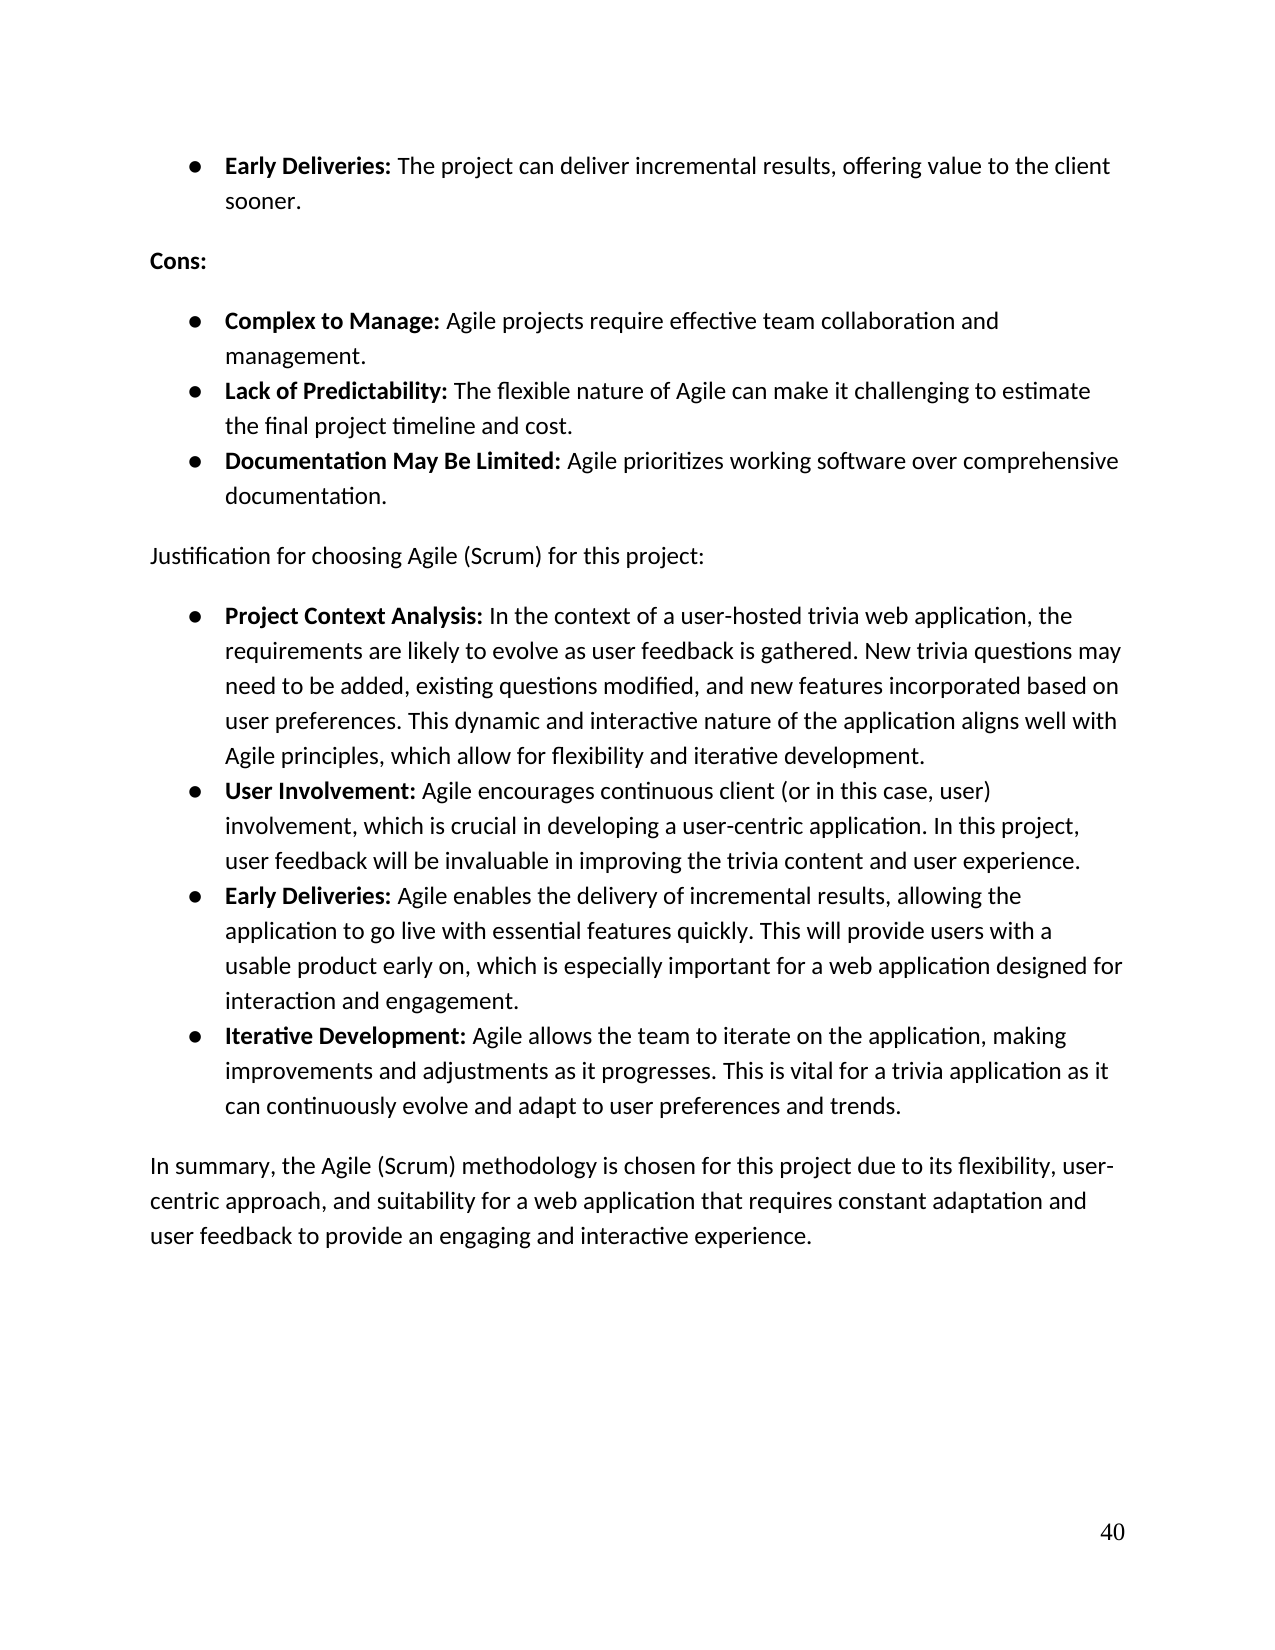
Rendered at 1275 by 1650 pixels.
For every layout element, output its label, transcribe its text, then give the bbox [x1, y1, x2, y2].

list Documentation May Be Limited: Agile prioritizes working software over comprehensive documentation. [187, 445, 1125, 511]
list User Involvement: Agile encourages continuous client (or in this case, user) involvement, which is crucial in developing a user-centric application. In this project, user feedback will be invaluable in improving the trivia content and user experience. [187, 775, 1125, 876]
list Early Deliveries: Agile enables the delivery of incremental results, allowing the application to go live with essential features quickly. This will provide users with a usable product early on, which is especially important for a web application designed for interaction and engagement. [187, 880, 1125, 1016]
list Lack of Predictability: The flexible nature of Agile can make it challenging to estimate the final project timeline and cost. [187, 375, 1125, 441]
list Complex to Manage: Agile projects require effective team collaboration and management. [187, 305, 1125, 371]
text Cons: [150, 245, 1125, 276]
text In summary, the Agile (Scrum) methodology is chosen for this project due to its flexibility, user-centric approach, and suitability for a web application that requires constant adaptation and user feedback to provide an engaging and interactive experience. [150, 1150, 1125, 1251]
list Early Deliveries: The project can deliver incremental results, offering value to the client sooner. [187, 150, 1125, 216]
list Project Context Analysis: In the context of a user-hosted trivia web application, the requirements are likely to evolve as user feedback is gathered. New trivia questions may need to be added, existing questions modified, and new features incorporated based on user preferences. This dynamic and interactive nature of the application aligns well with Agile principles, which allow for flexibility and iterative development. [187, 600, 1125, 771]
list Iterative Development: Agile allows the team to iterate on the application, making improvements and adjustments as it progresses. This is vital for a trivia application as it can continuously evolve and adapt to user preferences and trends. [187, 1020, 1125, 1121]
text Justification for choosing Agile (Scrum) for this project: [150, 540, 1125, 571]
